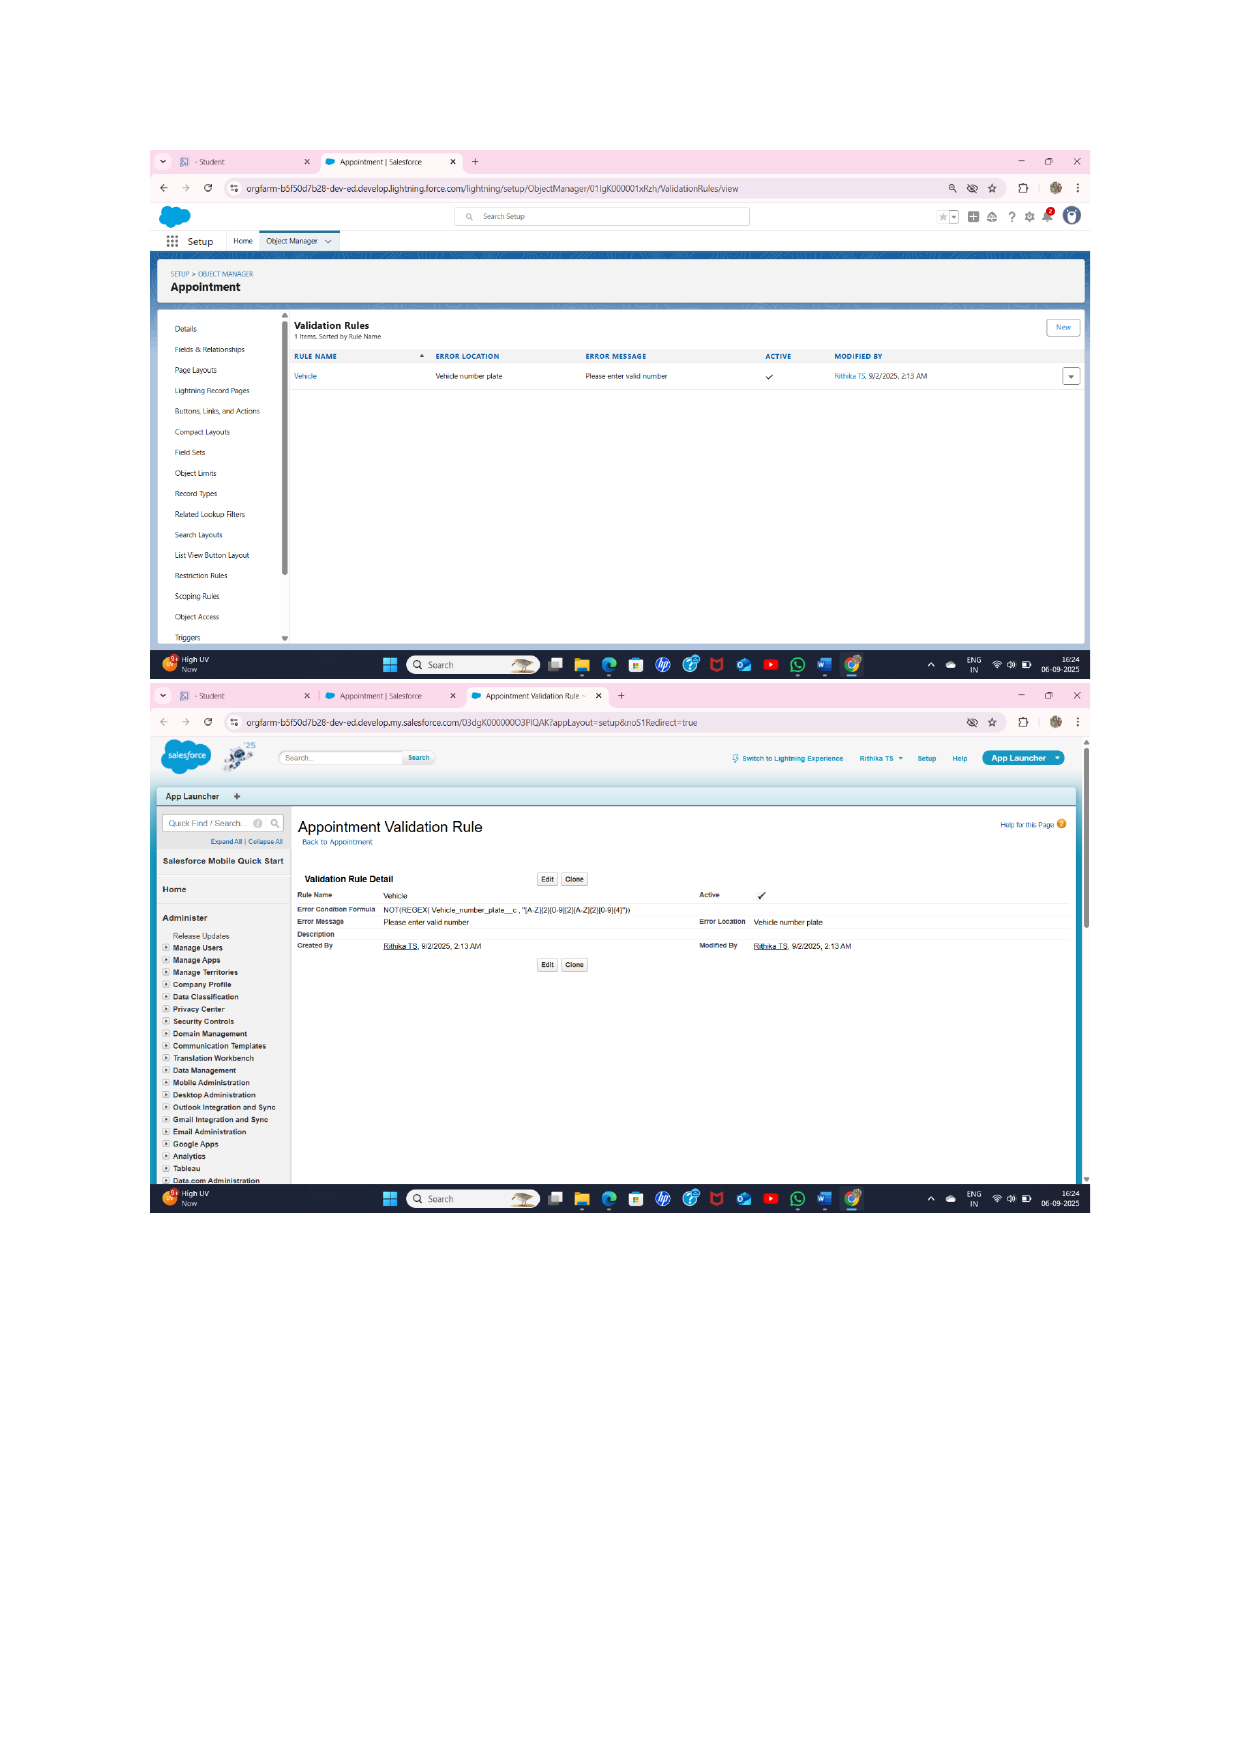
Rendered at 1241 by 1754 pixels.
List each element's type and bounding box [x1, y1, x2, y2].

picture [150, 150, 1091, 679]
picture [150, 683, 1091, 1213]
